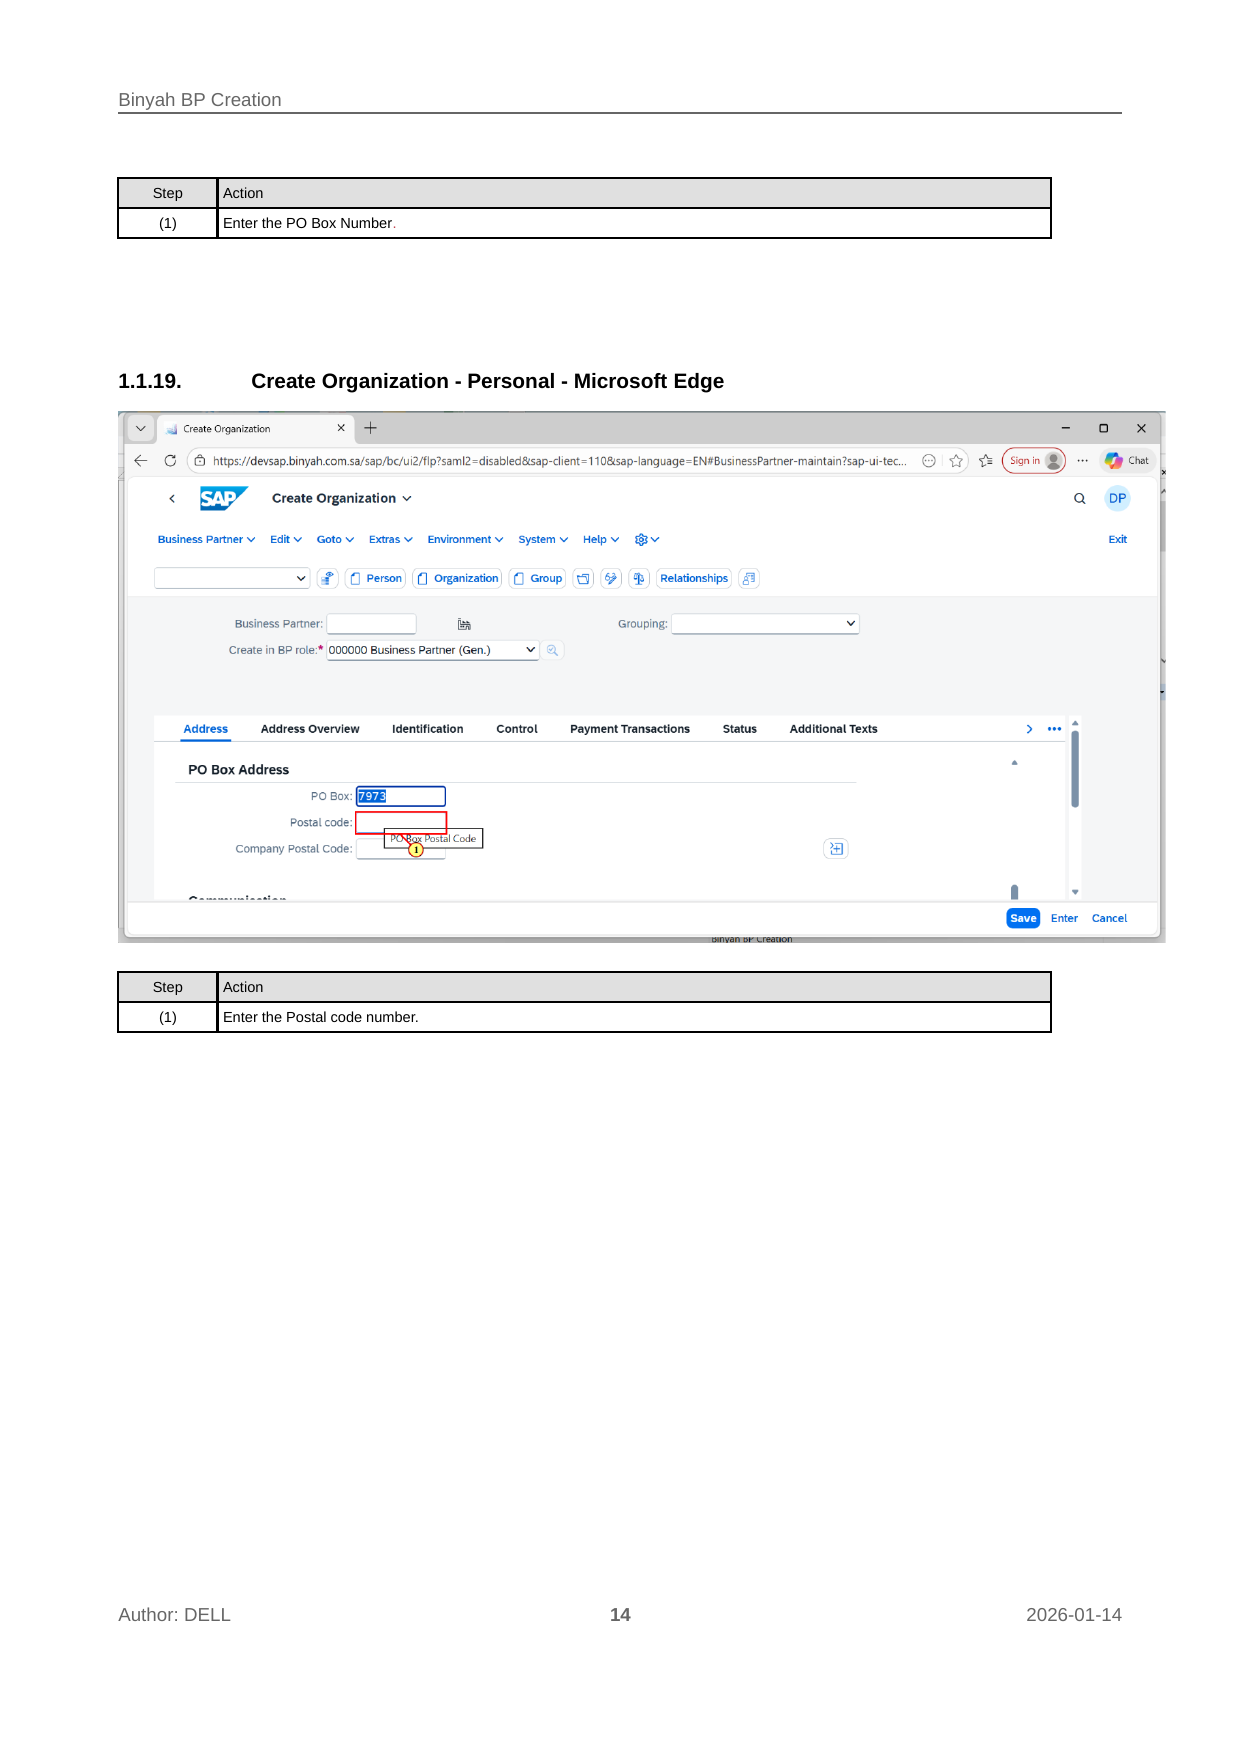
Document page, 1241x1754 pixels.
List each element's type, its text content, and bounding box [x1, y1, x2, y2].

table_cell (1) [119, 209, 216, 237]
table_header Step [119, 973, 216, 1001]
table_cell (1) [119, 1003, 216, 1031]
table_header Action [219, 179, 1050, 207]
picture [118, 411, 1166, 943]
table_header Action [219, 973, 1050, 1001]
table_header Step [119, 179, 216, 207]
table_cell Enter the PO Box Number. [219, 209, 1050, 237]
text Create Organization - Personal - Microsoft​ Edge [118, 369, 1122, 393]
table_cell Enter the Postal code number. [219, 1003, 1050, 1031]
